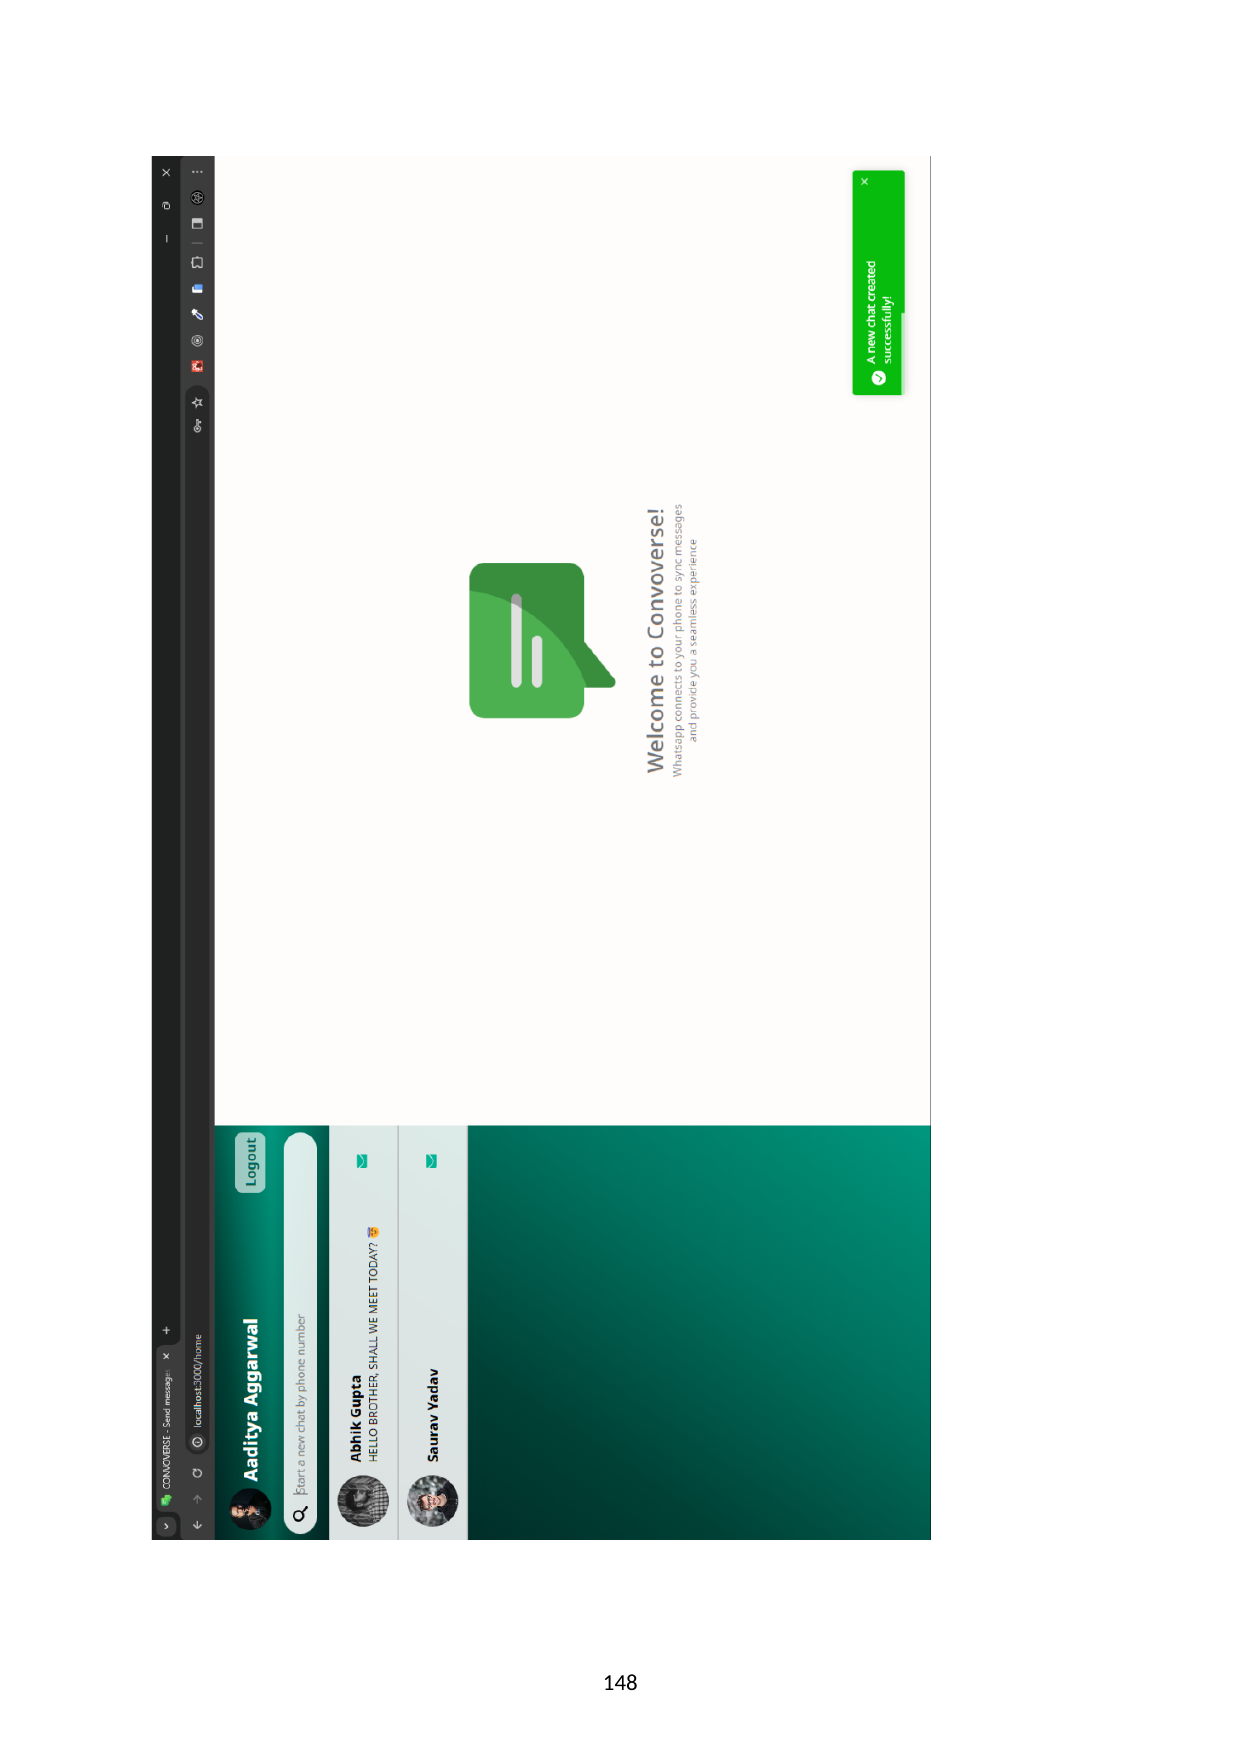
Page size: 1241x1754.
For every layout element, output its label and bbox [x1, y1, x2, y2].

picture [152, 157, 931, 1540]
